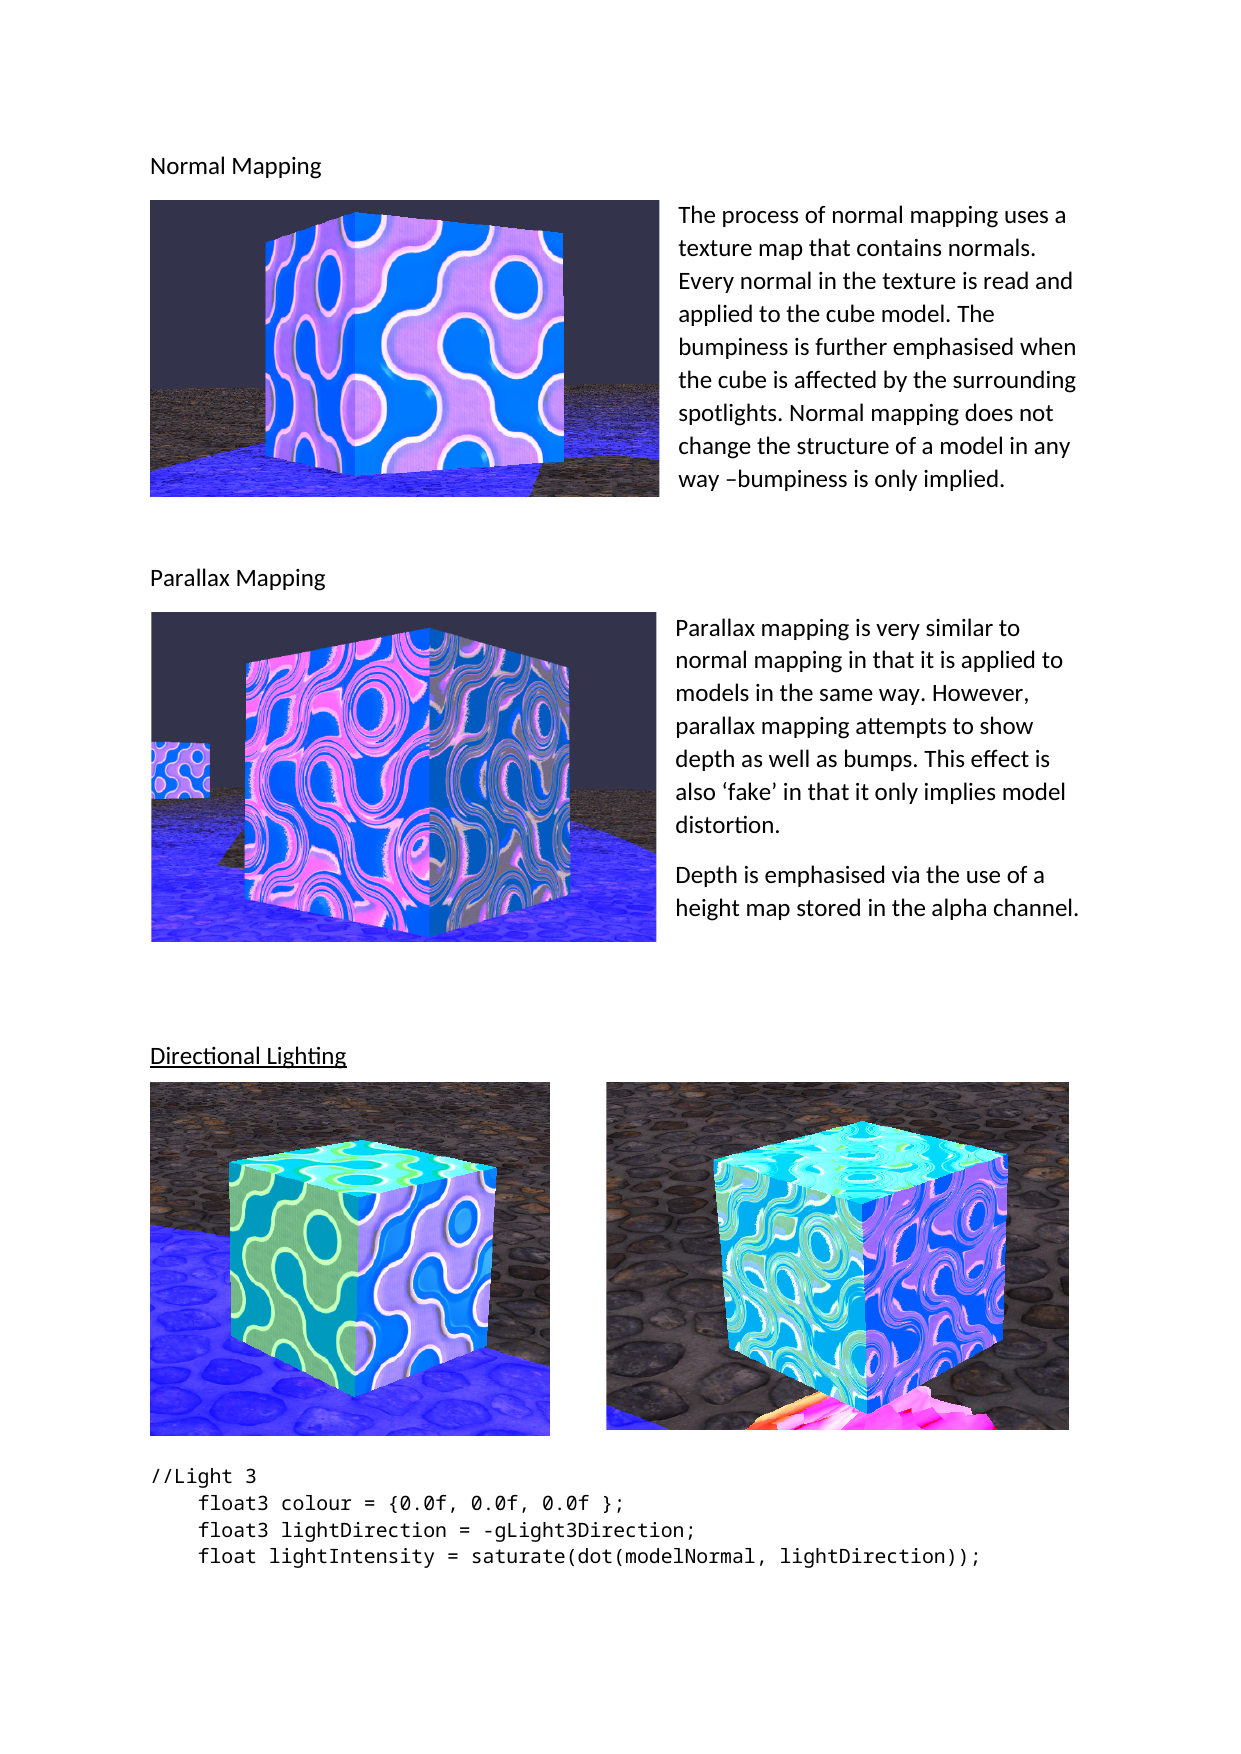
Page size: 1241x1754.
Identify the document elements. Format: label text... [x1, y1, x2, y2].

text Directional Lighting [150, 1040, 1090, 1071]
picture [606, 1082, 1069, 1430]
text float3 lightDirection = -gLight3Direction; [150, 1516, 1090, 1543]
text float lightIntensity = saturate(dot(modelNormal, lightDirection)); [150, 1543, 1090, 1570]
picture [150, 612, 656, 941]
text Normal Mapping [150, 150, 1090, 181]
text Parallax mapping is very similar to normal mapping in that it is applied to models in the same way. However, parallax mapping attempts to show depth as well as bumps. This effect is also ‘fake’ in that it only implies model distortion. [656, 612, 1090, 840]
text float3 colour = {0.0f, 0.0f, 0.0f }; [150, 1489, 1090, 1516]
picture [150, 200, 659, 497]
text Depth is emphasised via the use of a height map stored in the alpha channel. [656, 859, 1090, 922]
picture [150, 1082, 550, 1436]
text Parallax Mapping [150, 562, 1090, 593]
